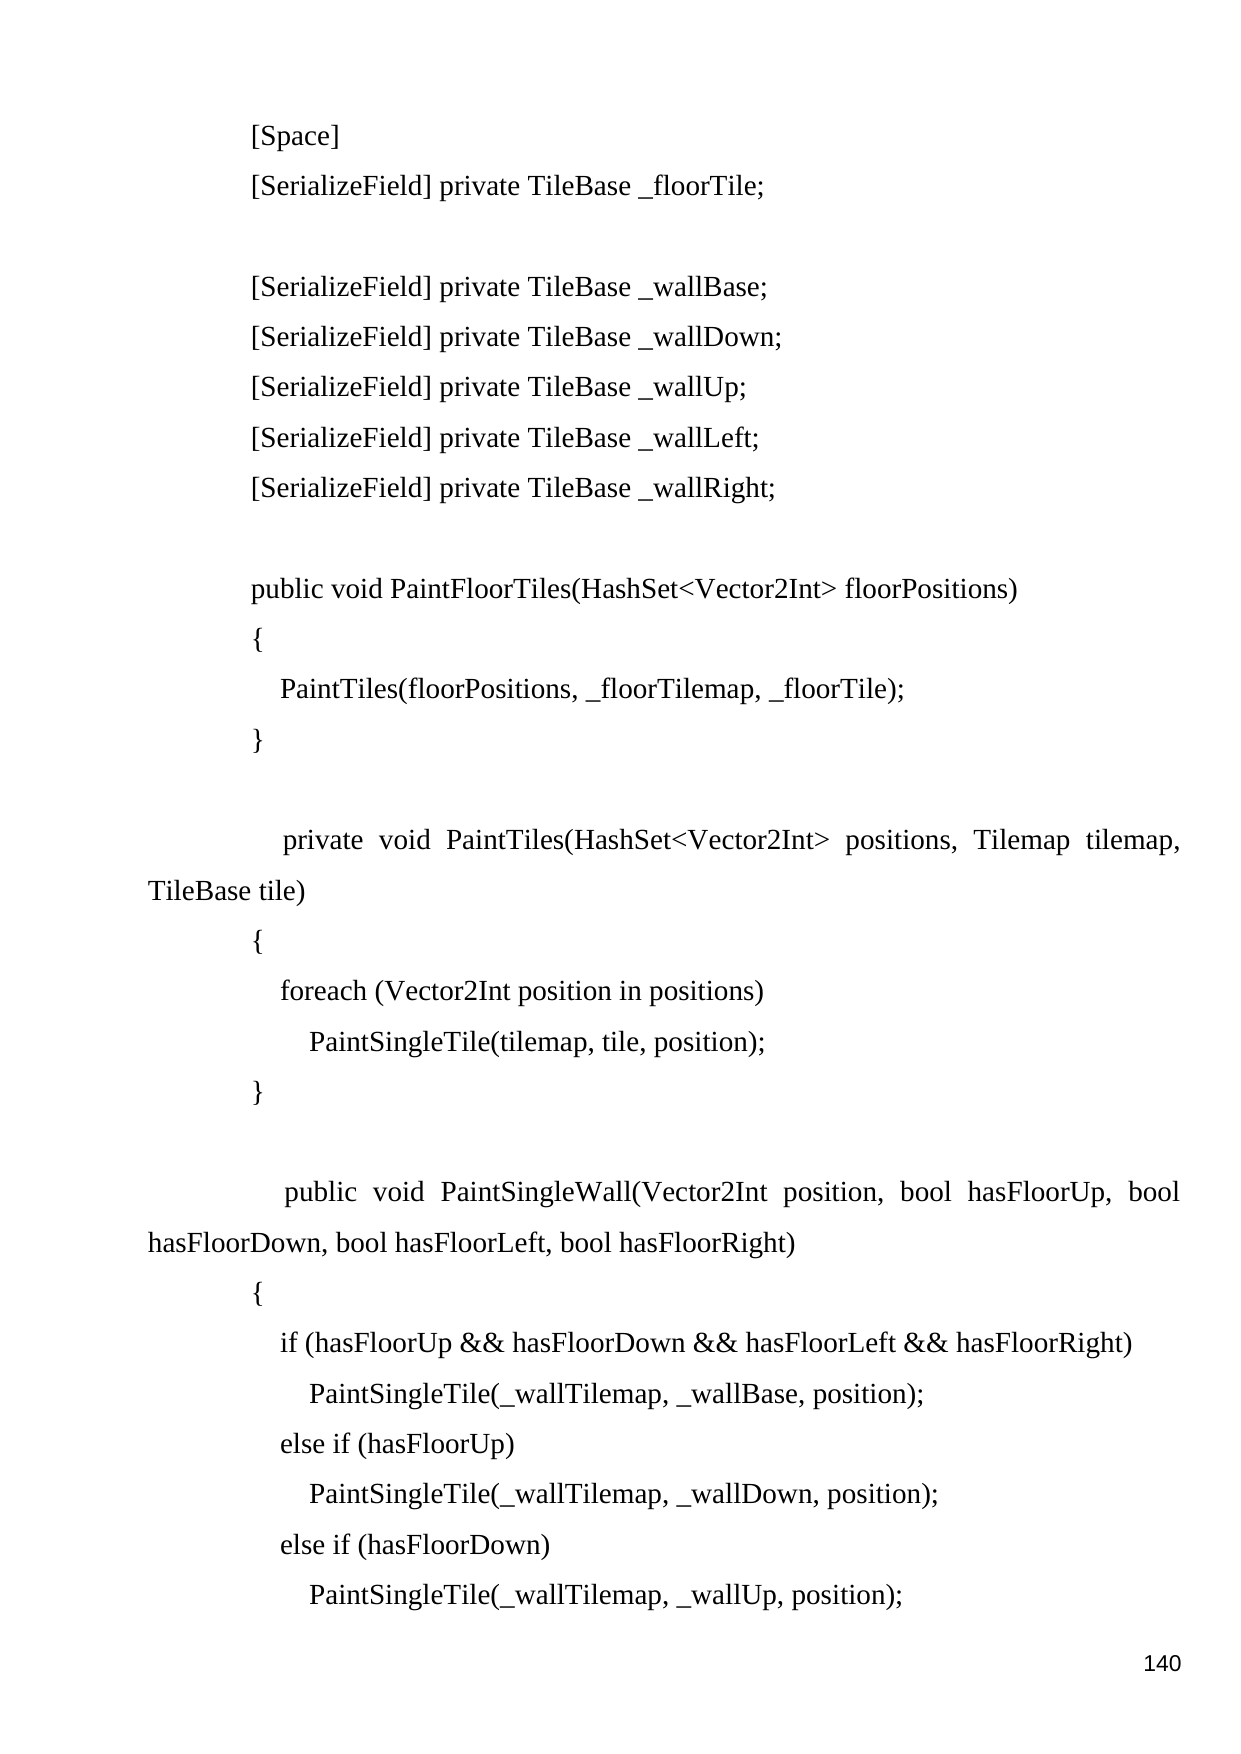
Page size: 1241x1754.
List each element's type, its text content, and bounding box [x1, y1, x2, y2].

text else if (hasFloorUp) [148, 1426, 1181, 1460]
text { [148, 621, 1181, 655]
text PaintSingleTile(tilemap, tile, position); [148, 1024, 1181, 1057]
text PaintSingleTile(_wallTilemap, _wallBase, position); [148, 1376, 1181, 1409]
text [SerializeField] private TileBase _wallBase; [148, 269, 1181, 302]
text [SerializeField] private TileBase _wallLeft; [148, 420, 1181, 453]
text public void PaintSingleWall(Vector2Int position, bool hasFloorUp, bool hasFloorDown, bool hasFloorLeft, bool hasFloorRight) [148, 1174, 1181, 1258]
text foreach (Vector2Int position in positions) [148, 973, 1181, 1007]
text [SerializeField] private TileBase _wallUp; [148, 369, 1181, 403]
text PaintSingleTile(_wallTilemap, _wallDown, position); [148, 1476, 1181, 1510]
text } [148, 1074, 1181, 1107]
text } [148, 722, 1181, 755]
text [SerializeField] private TileBase _floorTile; [148, 168, 1181, 202]
text else if (hasFloorDown) [148, 1527, 1181, 1560]
text PaintSingleTile(_wallTilemap, _wallUp, position); [148, 1577, 1181, 1611]
text public void PaintFloorTiles(HashSet<Vector2Int> floorPositions) [148, 571, 1181, 604]
text PaintTiles(floorPositions, _floorTilemap, _floorTile); [148, 671, 1181, 705]
text [SerializeField] private TileBase _wallRight; [148, 470, 1181, 504]
text private void PaintTiles(HashSet<Vector2Int> positions, Tilemap tilemap, TileBase tile) [148, 822, 1181, 906]
text { [148, 1275, 1181, 1309]
text if (hasFloorUp && hasFloorDown && hasFloorLeft && hasFloorRight) [148, 1326, 1181, 1359]
text [SerializeField] private TileBase _wallDown; [148, 319, 1181, 353]
text [Space] [148, 118, 1181, 152]
text { [148, 923, 1181, 957]
